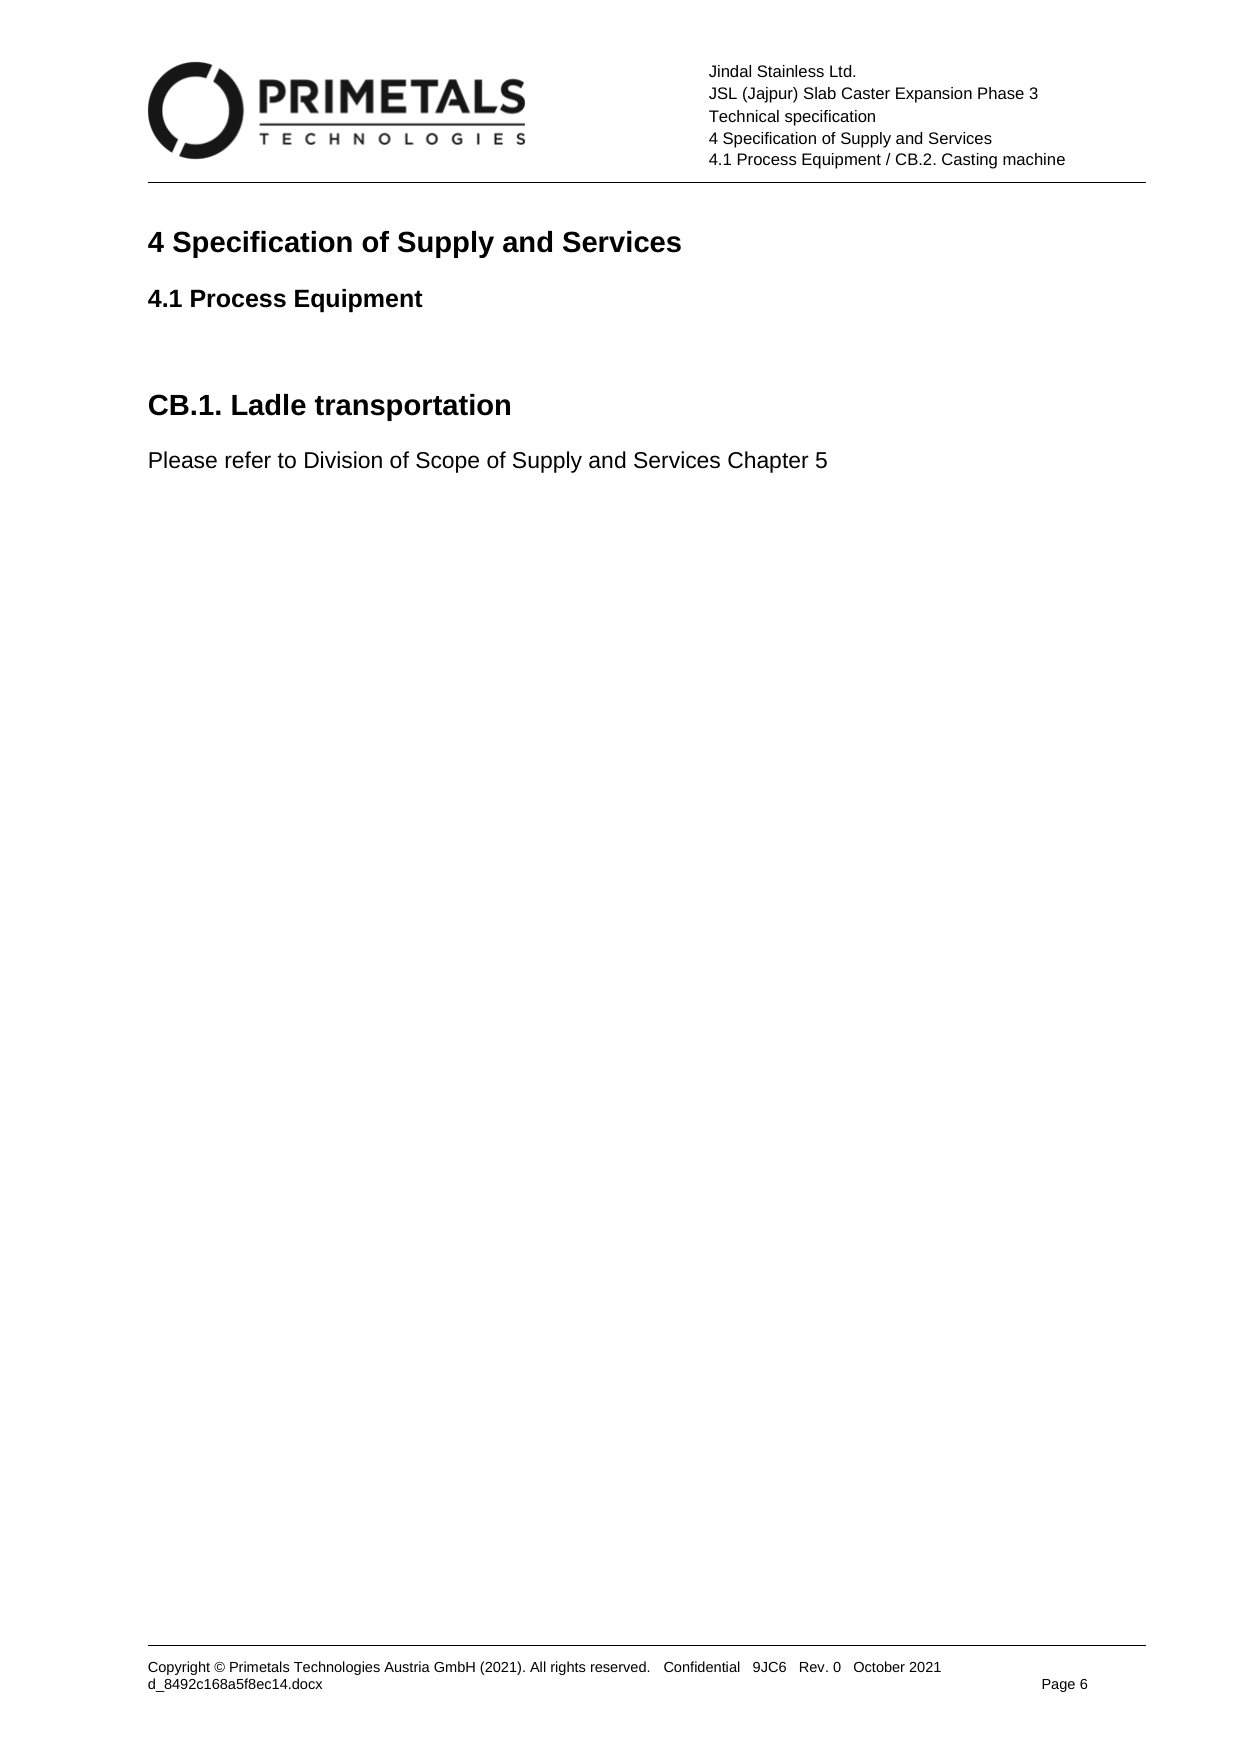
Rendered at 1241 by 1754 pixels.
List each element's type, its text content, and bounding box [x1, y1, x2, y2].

picture [147, 61, 526, 160]
subtitle CB.1. Ladle transportation [148, 388, 1146, 422]
subtitle Process Equipment [148, 284, 1146, 313]
subtitle Specification of Supply and Services [148, 226, 1146, 259]
text Please refer to Division of Scope of Supply and Services Chapter 5 [148, 447, 1146, 473]
